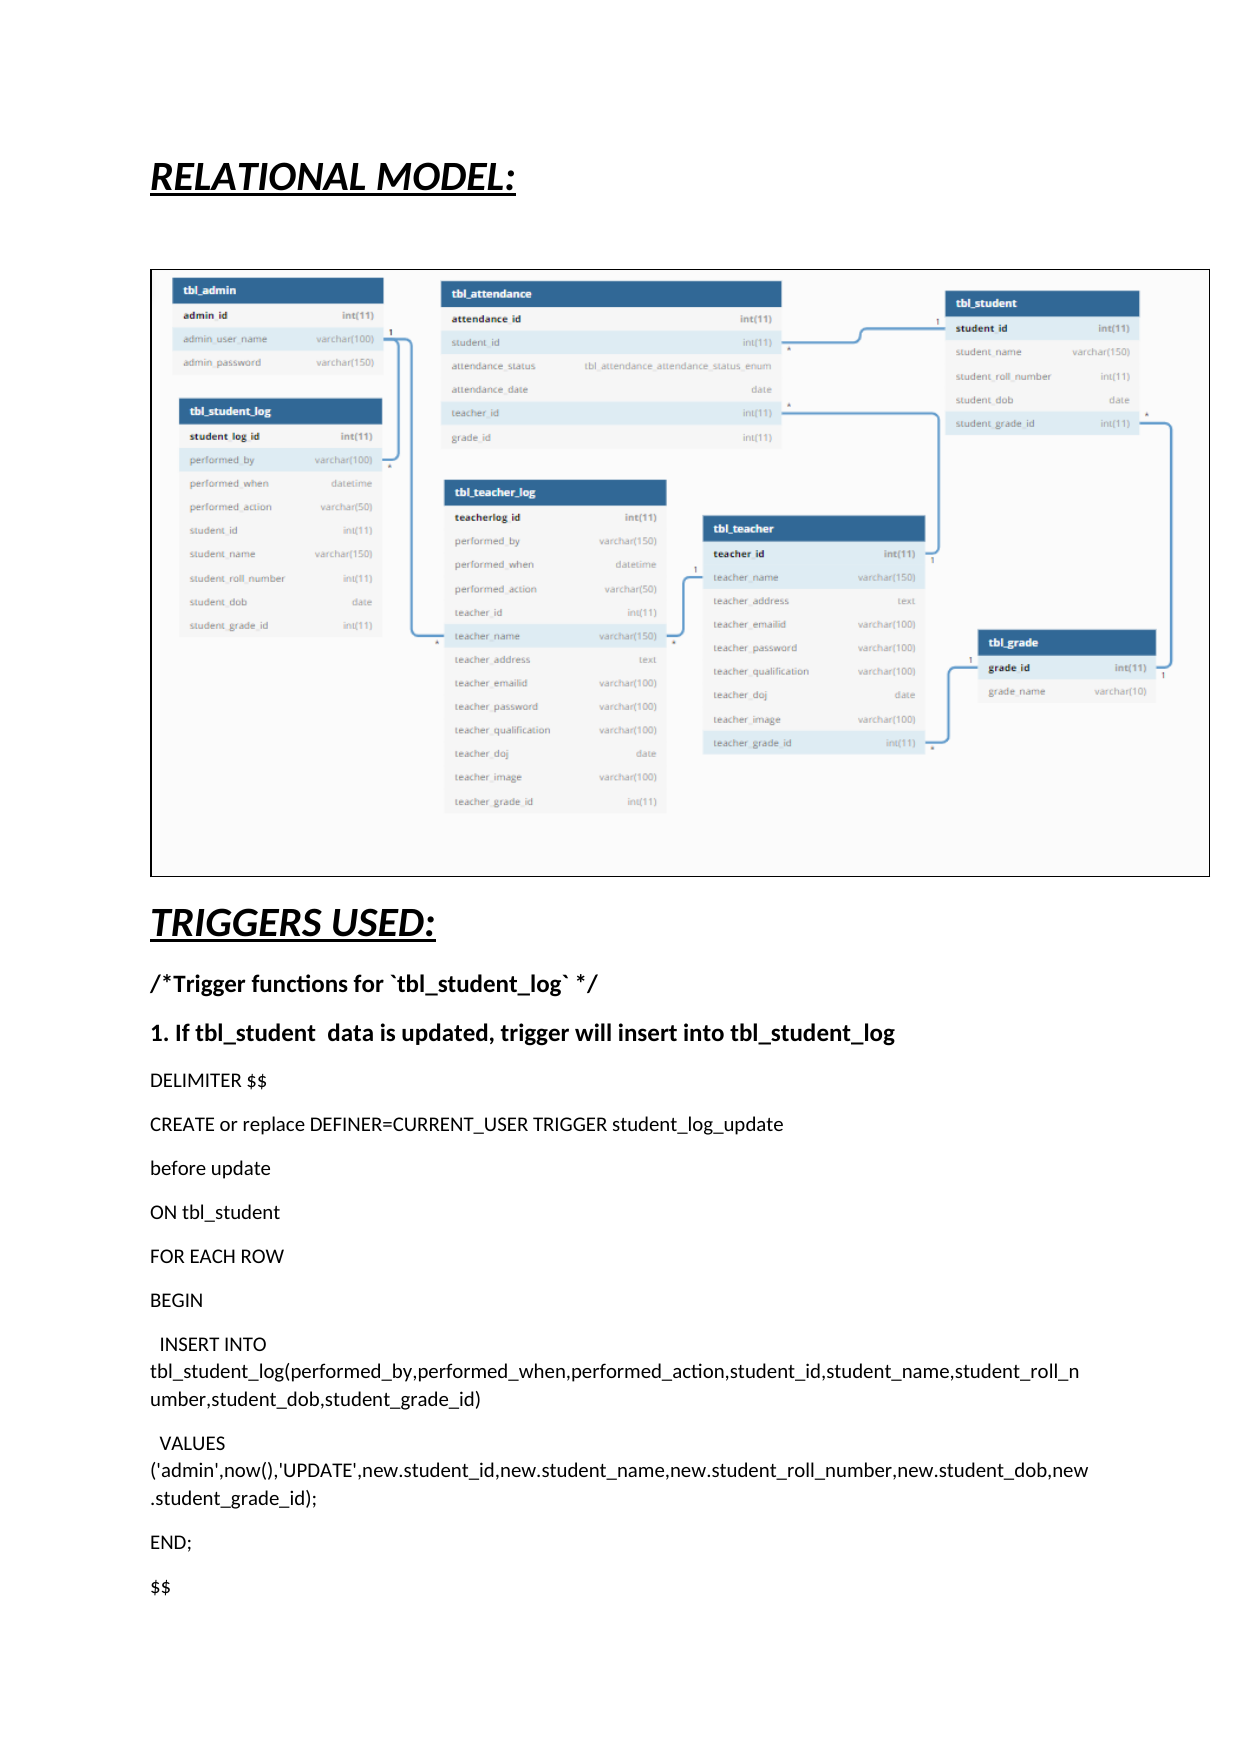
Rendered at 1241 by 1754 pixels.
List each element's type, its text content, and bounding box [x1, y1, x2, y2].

text INSERT INTO tbl_student_log(performed_by,performed_when,performed_action,student_id,student_name,student_roll_number,student_dob,student_grade_id) [150, 1331, 1090, 1412]
text DELIMITER $$ [150, 1067, 1090, 1092]
text ON tbl_student [150, 1199, 1090, 1224]
picture [152, 270, 1209, 876]
text before update [150, 1155, 1090, 1181]
text FOR EACH ROW [150, 1243, 1090, 1269]
text END; [150, 1529, 1090, 1554]
text CREATE or replace DEFINER=CURRENT_USER TRIGGER student_log_update [150, 1111, 1090, 1136]
text BEGIN [150, 1287, 1090, 1313]
text /*Trigger functions for `tbl_student_log` */ [150, 968, 1090, 998]
text TRIGGERS USED: [150, 896, 1090, 947]
text $$ [150, 1573, 1090, 1598]
text 1. If tbl_student data is updated, trigger will insert into tbl_student_log [150, 1017, 1090, 1048]
text RELATIONAL MODEL: [150, 150, 1090, 201]
text VALUES ('admin',now(),'UPDATE',new.student_id,new.student_name,new.student_roll_number,new.student_dob,new.student_grade_id); [150, 1430, 1090, 1510]
